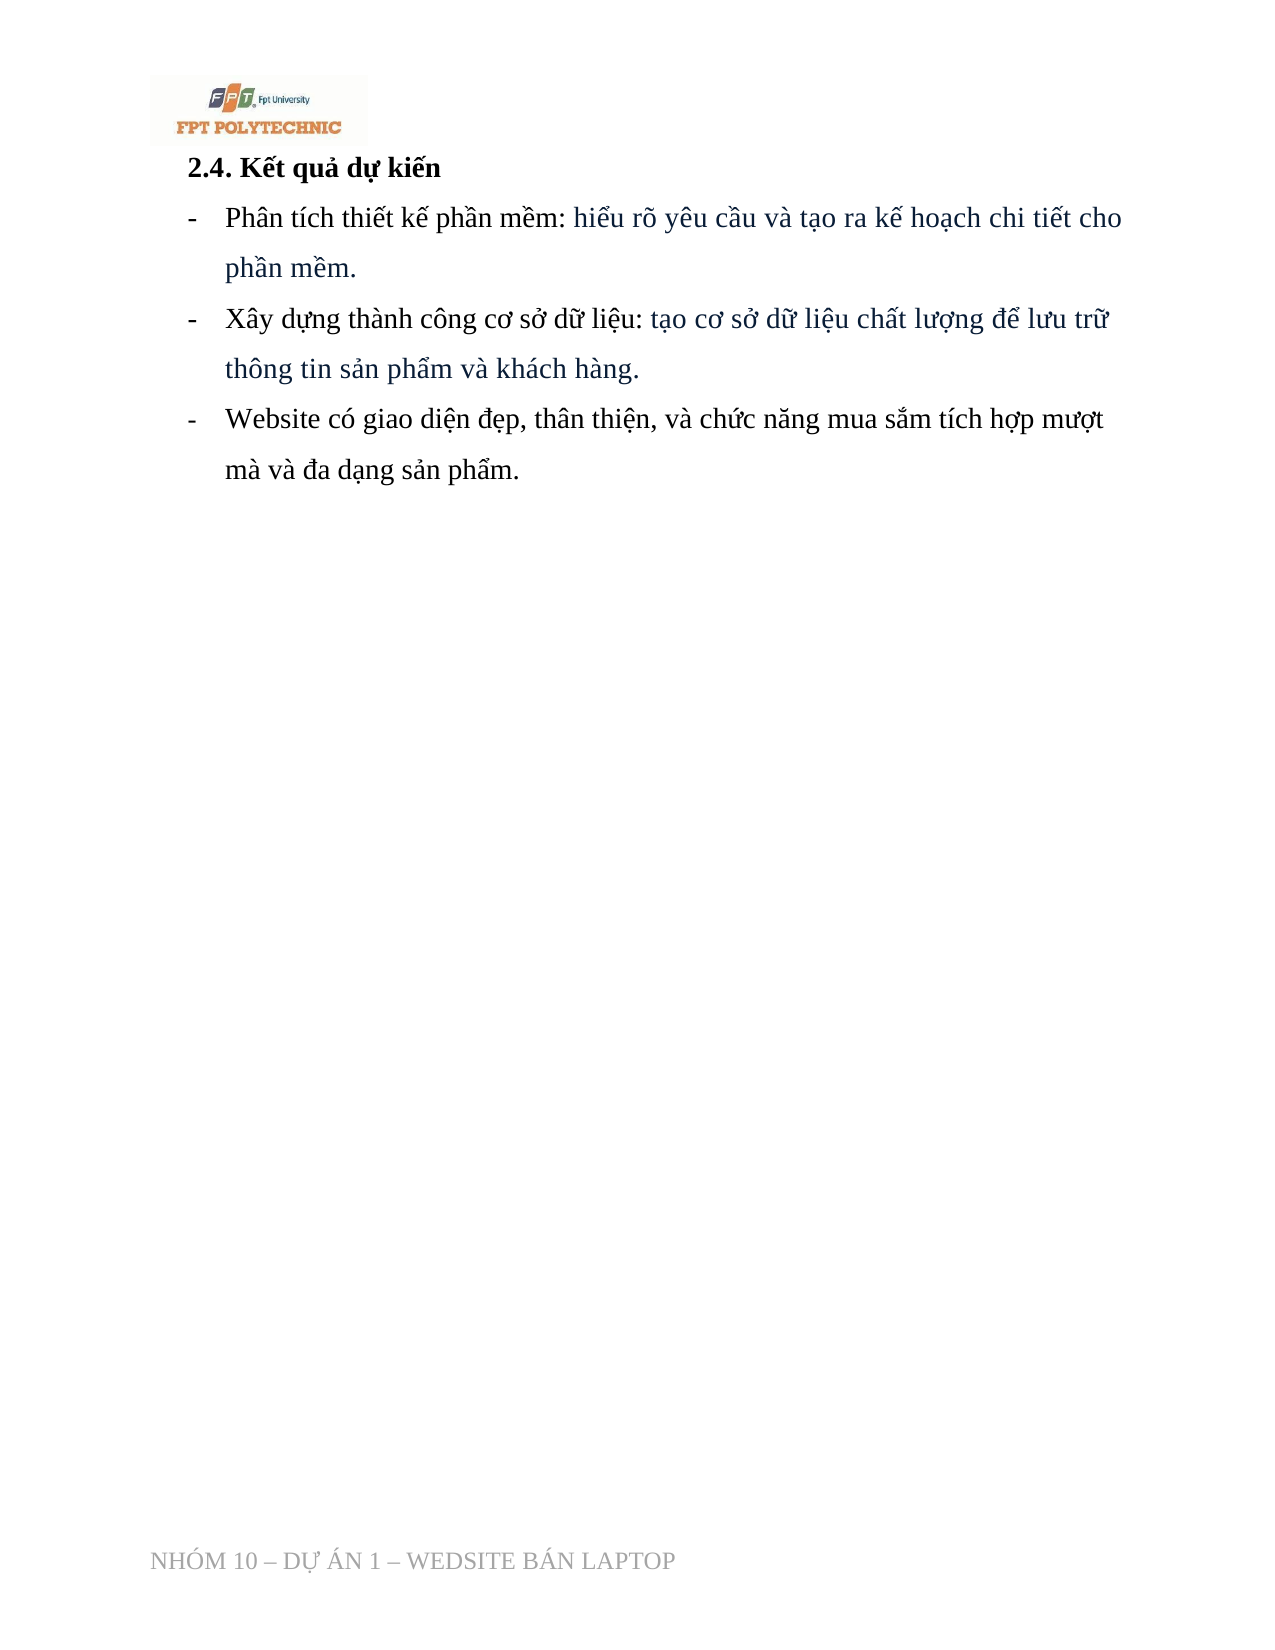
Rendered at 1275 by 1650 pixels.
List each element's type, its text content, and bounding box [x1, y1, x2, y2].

list Phân tích thiết kế phần mềm: hiểu rõ yêu cầu và tạo ra kế hoạch chi tiết cho phần mềm. [187, 200, 1125, 284]
subtitle . Kết quả dự kiến [187, 150, 1125, 183]
list Website có giao diện đẹp, thân thiện, và chức năng mua sắm tích hợp mượt mà và đa dạng sản phẩm. [187, 402, 1125, 485]
list Xây dựng thành công cơ sở dữ liệu: tạo cơ sở dữ liệu chất lượng để lưu trữ thông tin sản phẩm và khách hàng. [187, 301, 1125, 385]
picture [150, 75, 368, 146]
